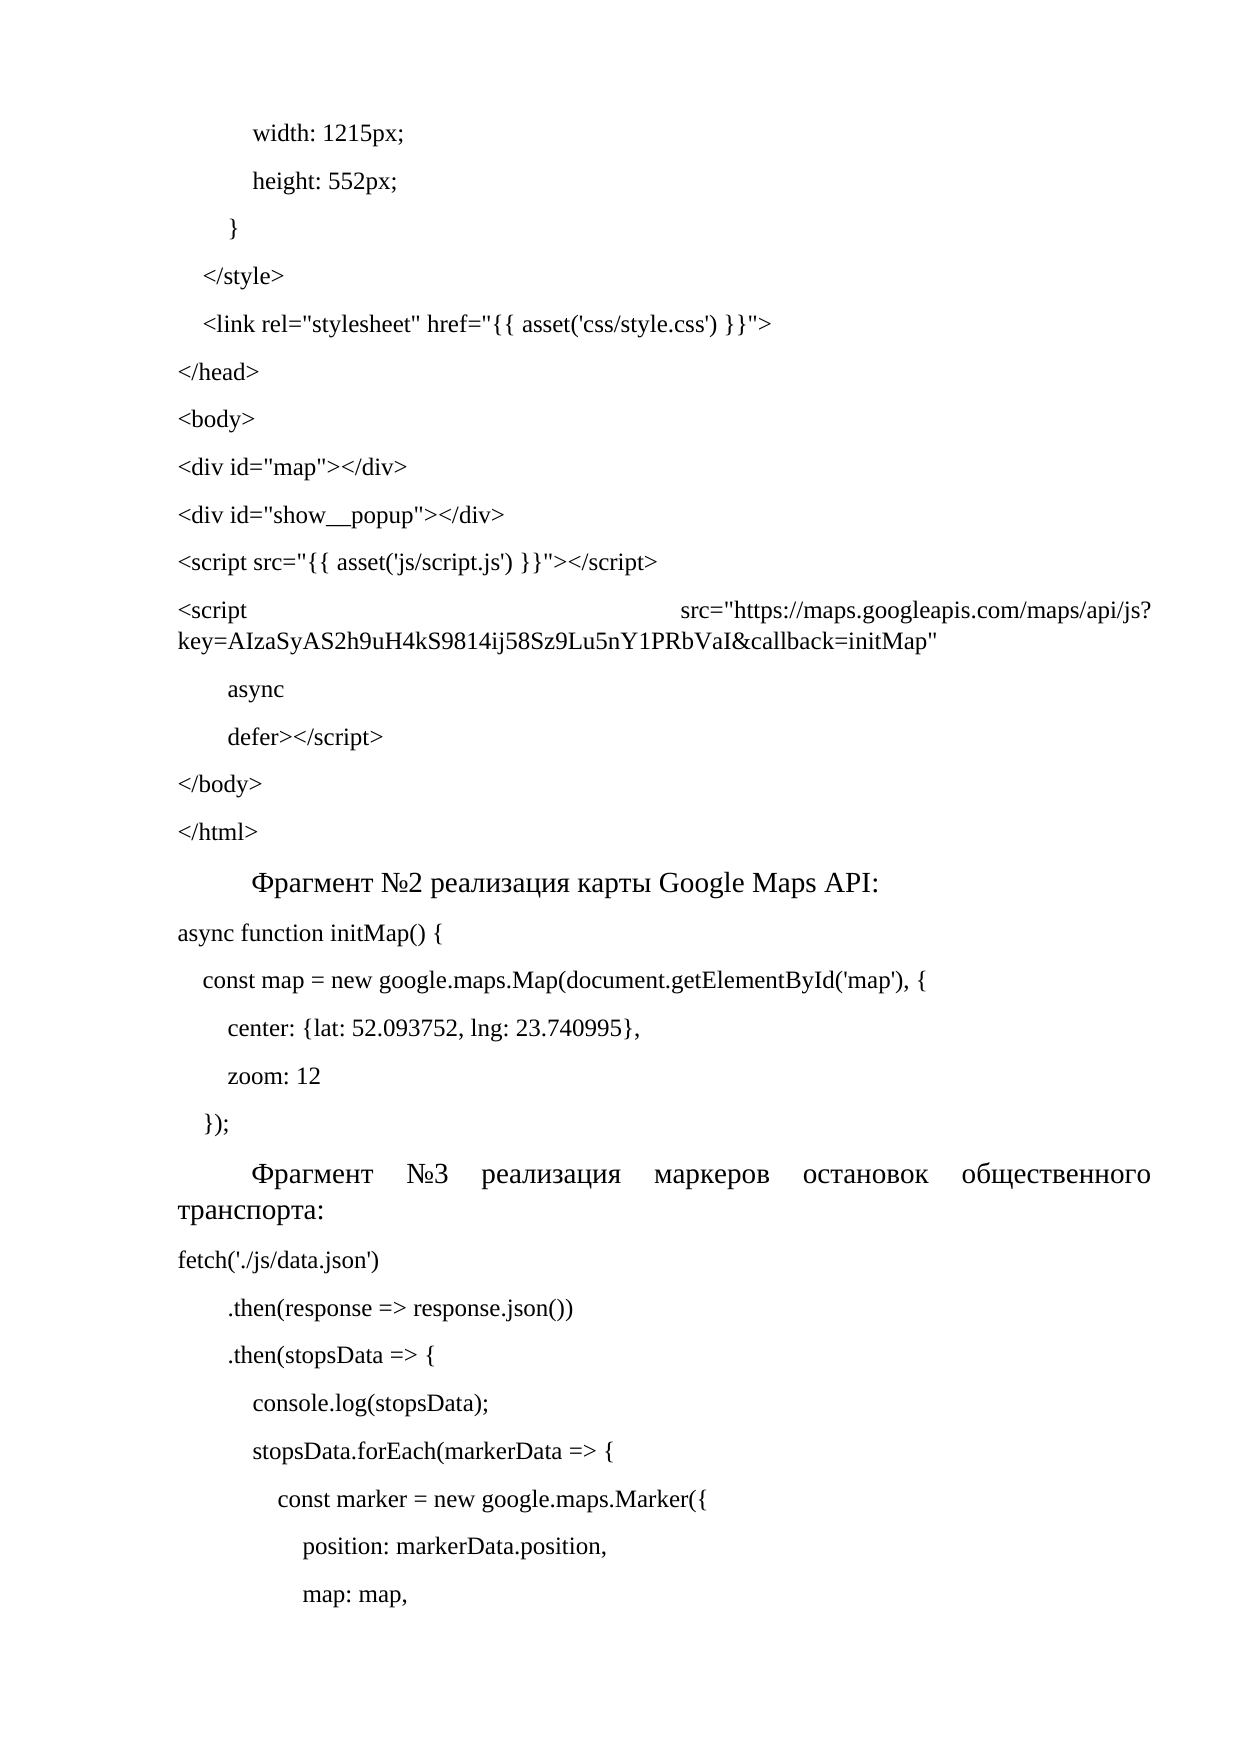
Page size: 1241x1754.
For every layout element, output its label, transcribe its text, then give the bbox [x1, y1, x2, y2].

text async [177, 674, 1152, 703]
text stopsData.forEach(markerData => { [177, 1436, 1152, 1465]
text </style> [177, 261, 1152, 290]
text <div id="map"></div> [177, 452, 1152, 481]
text </html> [177, 817, 1152, 846]
text } [177, 213, 1152, 242]
text const marker = new google.maps.Marker({ [177, 1484, 1152, 1512]
text }); [177, 1108, 1152, 1137]
text defer></script> [177, 722, 1152, 750]
text <script src="{{ asset('js/script.js') }}"></script> [177, 547, 1152, 576]
text <div id="show__popup"></div> [177, 500, 1152, 528]
text Фрагмент №2 реализация карты Google Maps API: [177, 865, 1152, 898]
text </body> [177, 769, 1152, 798]
text async function initMap() { [177, 918, 1152, 946]
text console.log(stopsData); [177, 1388, 1152, 1417]
text fetch('./js/data.json') [177, 1245, 1152, 1274]
text position: markerData.position, [177, 1531, 1152, 1560]
text map: map, [177, 1579, 1152, 1608]
text height: 552px; [177, 166, 1152, 194]
text Фрагмент №3 реализация маркеров остановок общественного транспорта: [177, 1156, 1152, 1226]
text .then(response => response.json()) [177, 1293, 1152, 1322]
text zoom: 12 [177, 1061, 1152, 1089]
text <script src="https://maps.googleapis.com/maps/api/js?key=AIzaSyAS2h9uH4kS9814ij58Sz9Lu5nY1PRbVaI&callback=initMap" [177, 595, 1152, 655]
text <body> [177, 404, 1152, 433]
text </head> [177, 357, 1152, 385]
text .then(stopsData => { [177, 1341, 1152, 1369]
text <link rel="stylesheet" href="{{ asset('css/style.css') }}"> [177, 309, 1152, 338]
text width: 1215px; [177, 118, 1152, 147]
text center: {lat: 52.093752, lng: 23.740995}, [177, 1013, 1152, 1042]
text const map = new google.maps.Map(document.getElementById('map'), { [177, 965, 1152, 994]
